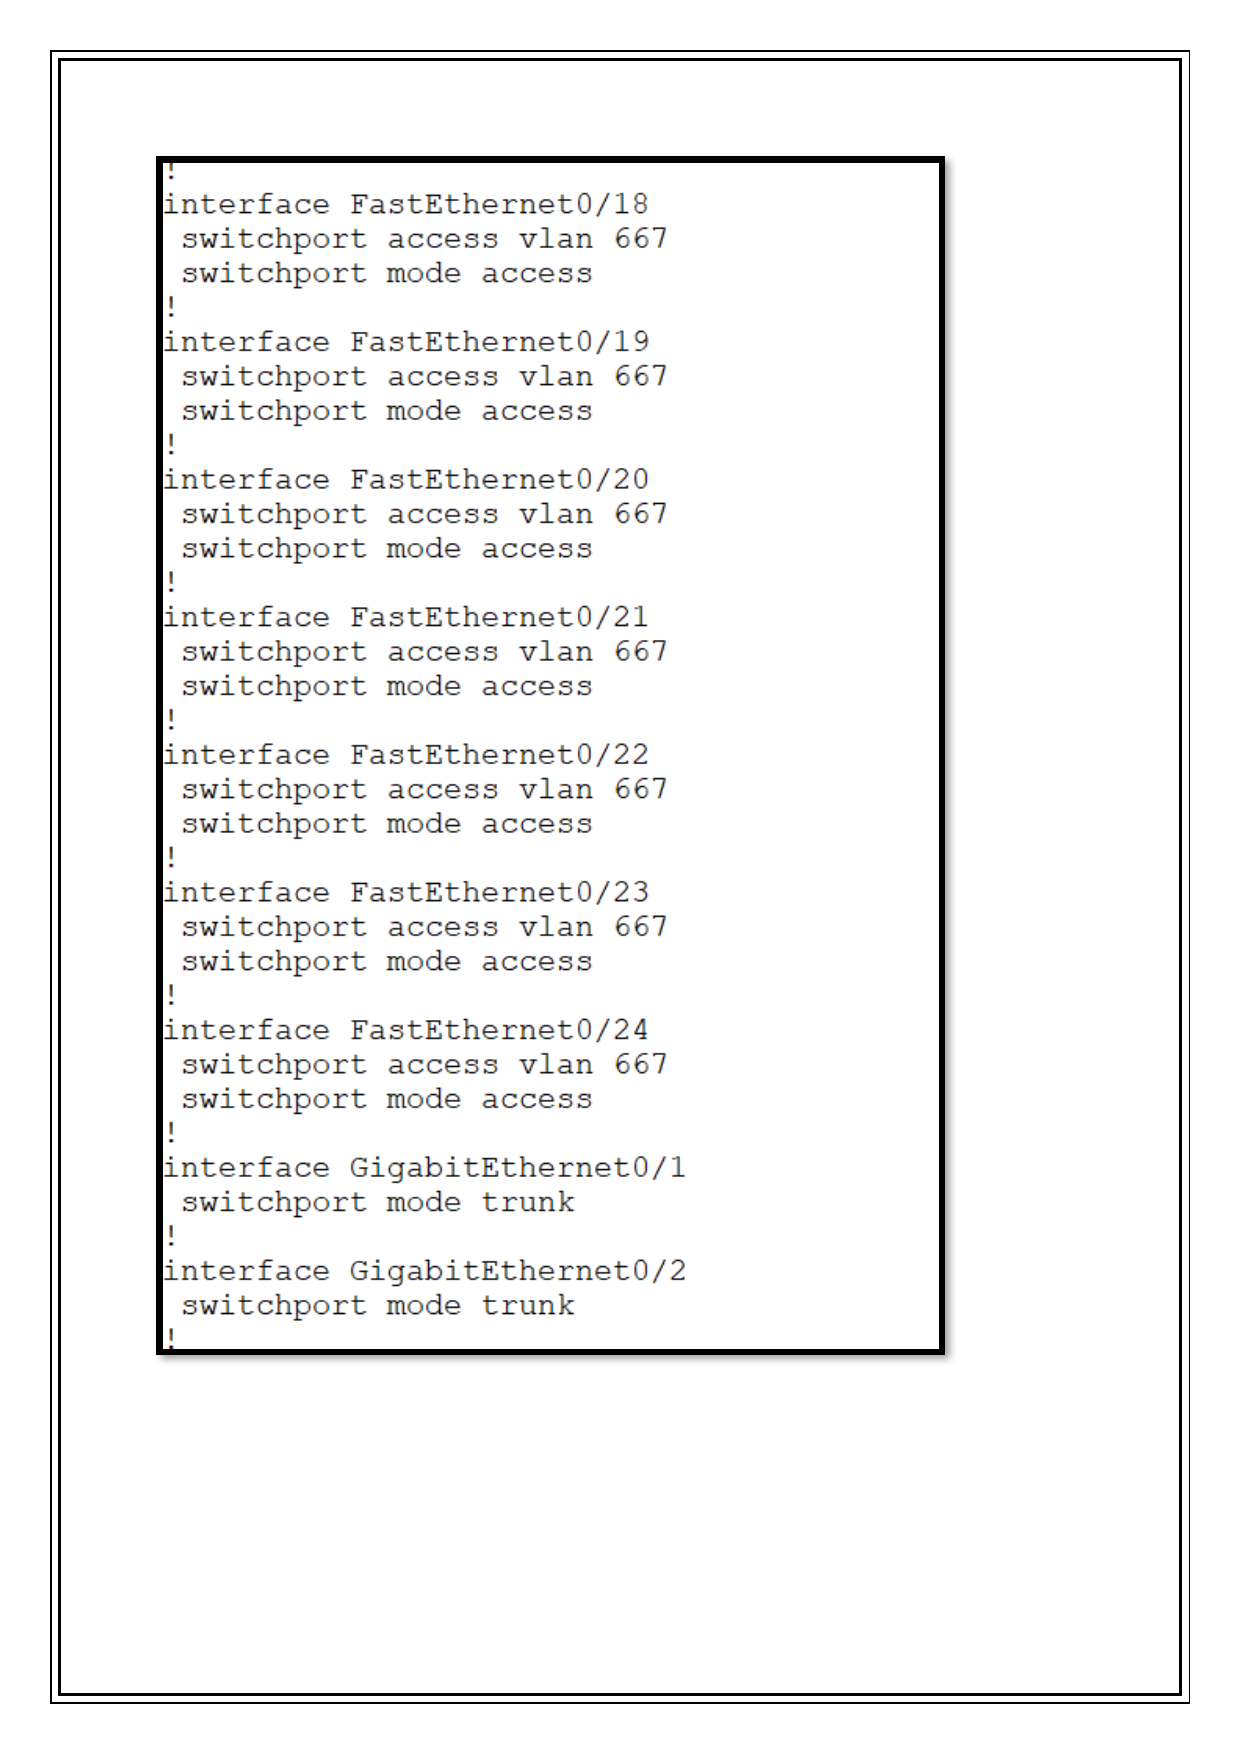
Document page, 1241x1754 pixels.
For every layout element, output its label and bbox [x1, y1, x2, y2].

picture [163, 163, 939, 1349]
